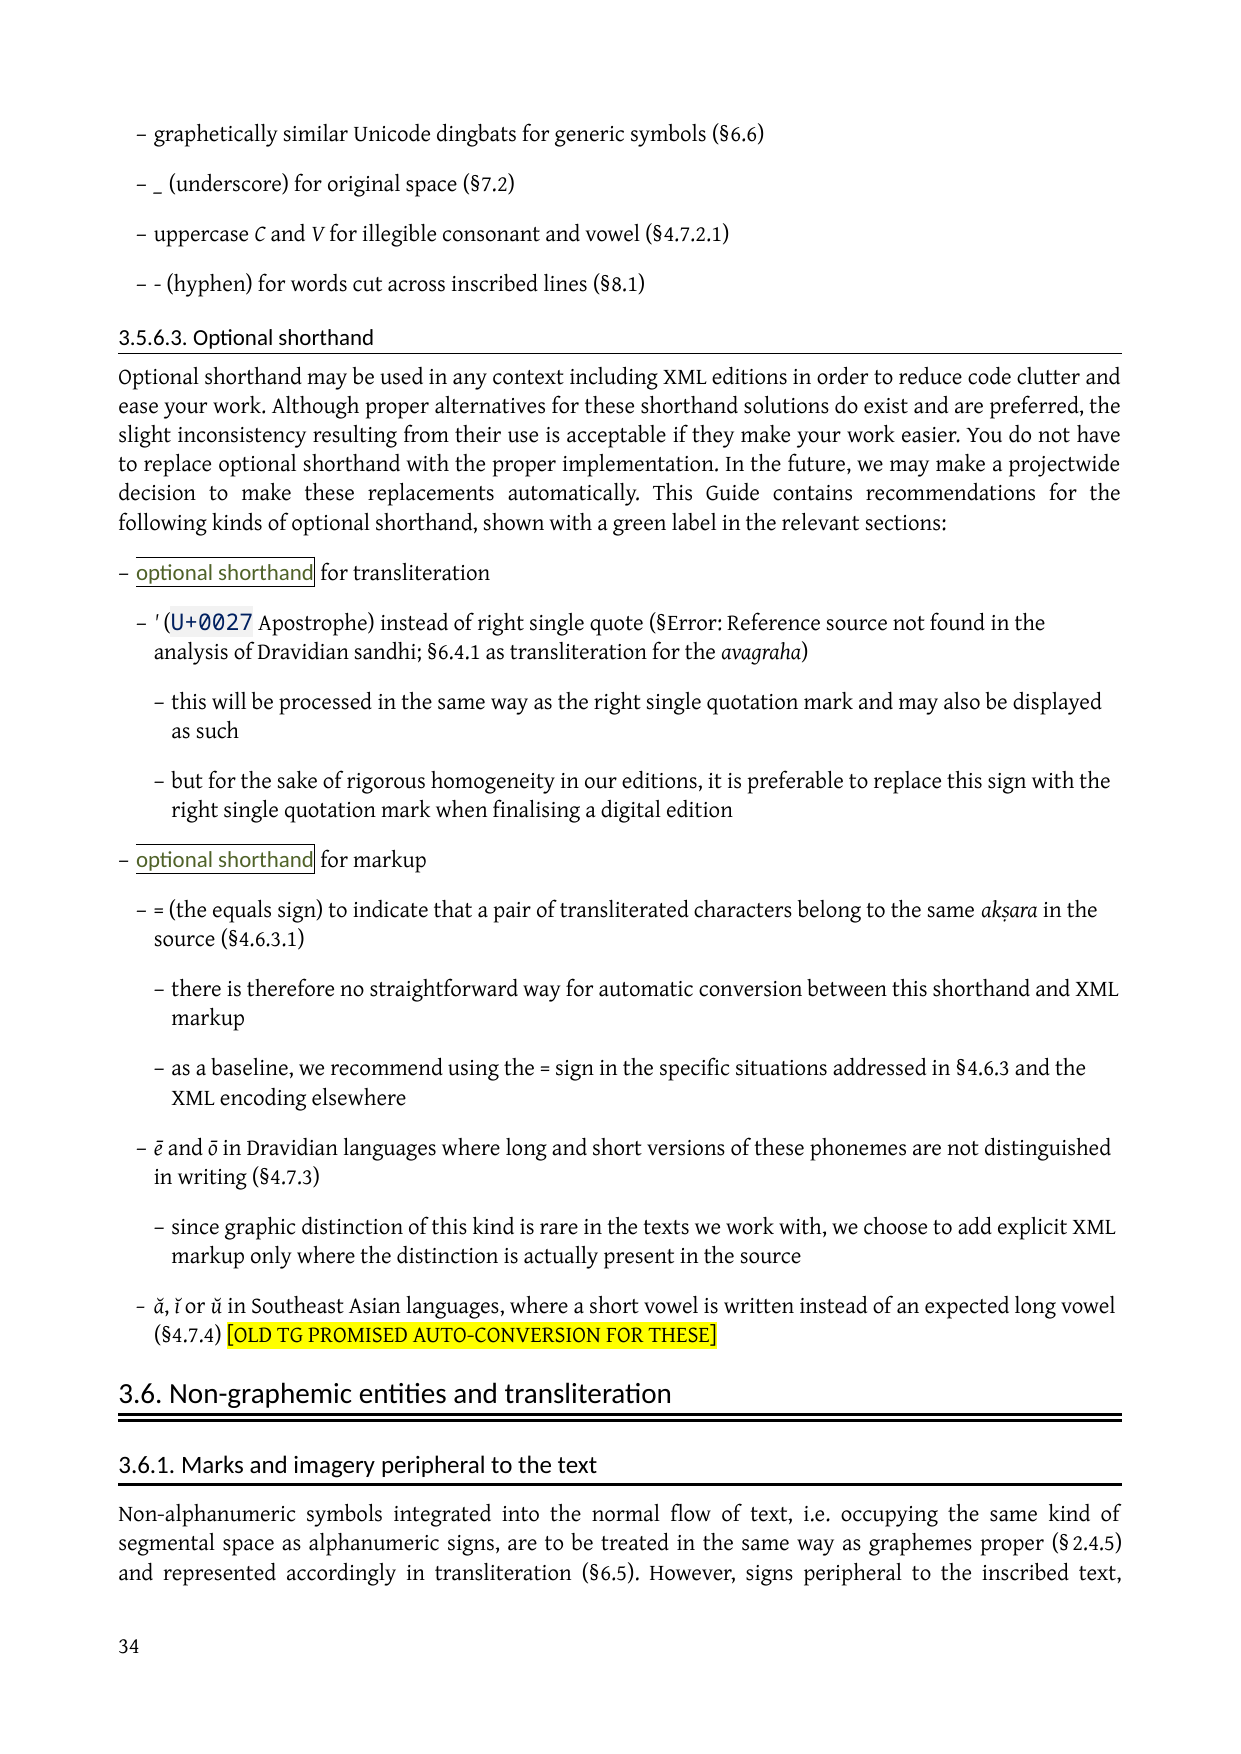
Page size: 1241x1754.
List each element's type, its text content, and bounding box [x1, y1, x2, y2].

list optional shorthand for transliteration [315, 557, 1122, 586]
list as a baseline, we recommend using the = sign in the specific situations addressed in §4.6.3 and the XML encoding elsewhere [153, 1052, 1122, 1111]
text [118, 1498, 1122, 1586]
list graphetically similar Unicode dingbats for generic symbols (§6.6) [136, 118, 1122, 147]
list _ (underscore) for original space (§7.2) [136, 168, 1122, 197]
subtitle Optional shorthand [118, 322, 1122, 353]
list but for the sake of rigorous homogeneity in our editions, it is preferable to replace this sign with the right single quotation mark when finalising a digital edition [153, 765, 1122, 823]
list optional shorthand for markup [118, 844, 314, 873]
list uppercase C and V for illegible consonant and vowel (§4.7.2.1) [136, 218, 1122, 247]
list - (hyphen) for words cut across inscribed lines (§8.1) [136, 268, 1122, 297]
subtitle Marks and imagery peripheral to the text [118, 1447, 1122, 1483]
list = (the equals sign) to indicate that a pair of transliterated characters belong to the same akṣara in the source (§4.6.3.1) [136, 894, 1122, 952]
list optional shorthand for transliteration [118, 557, 314, 586]
list ē and ō in Dravidian languages where long and short versions of these phonemes are not distinguished in writing (§4.7.3) [136, 1132, 1122, 1190]
list this will be processed in the same way as the right single quotation mark and may also be displayed as such [153, 686, 1122, 744]
list since graphic distinction of this kind is rare in the texts we work with, we choose to add explicit XML markup only where the distinction is actually present in the source [153, 1211, 1122, 1269]
list ă, ĭ or ŭ in Southeast Asian languages, where a short vowel is written instead of an expected long vowel (§4.7.4) [OLD TG PROMISED AUTO-CONVERSION FOR THESE] [136, 1290, 1122, 1348]
list optional shorthand for markup [315, 844, 1122, 873]
text Optional shorthand may be used in any context including XML editions in order to reduce code clutter and ease your work. Although proper alternatives for these shorthand solutions do exist and are preferred, the slight inconsistency resulting from their use is acceptable if they make your work easier. You do not have to replace optional shorthand with the proper implementation. In the future, we may make a projectwide decision to make these replacements automatically. This Guide contains recommendations for the following kinds of optional shorthand, shown with a green label in the relevant sections: [118, 361, 1122, 536]
subtitle Non-graphemic entities and transliteration [118, 1373, 1122, 1413]
list there is therefore no straightforward way for automatic conversion between this shorthand and XML markup [153, 973, 1122, 1032]
